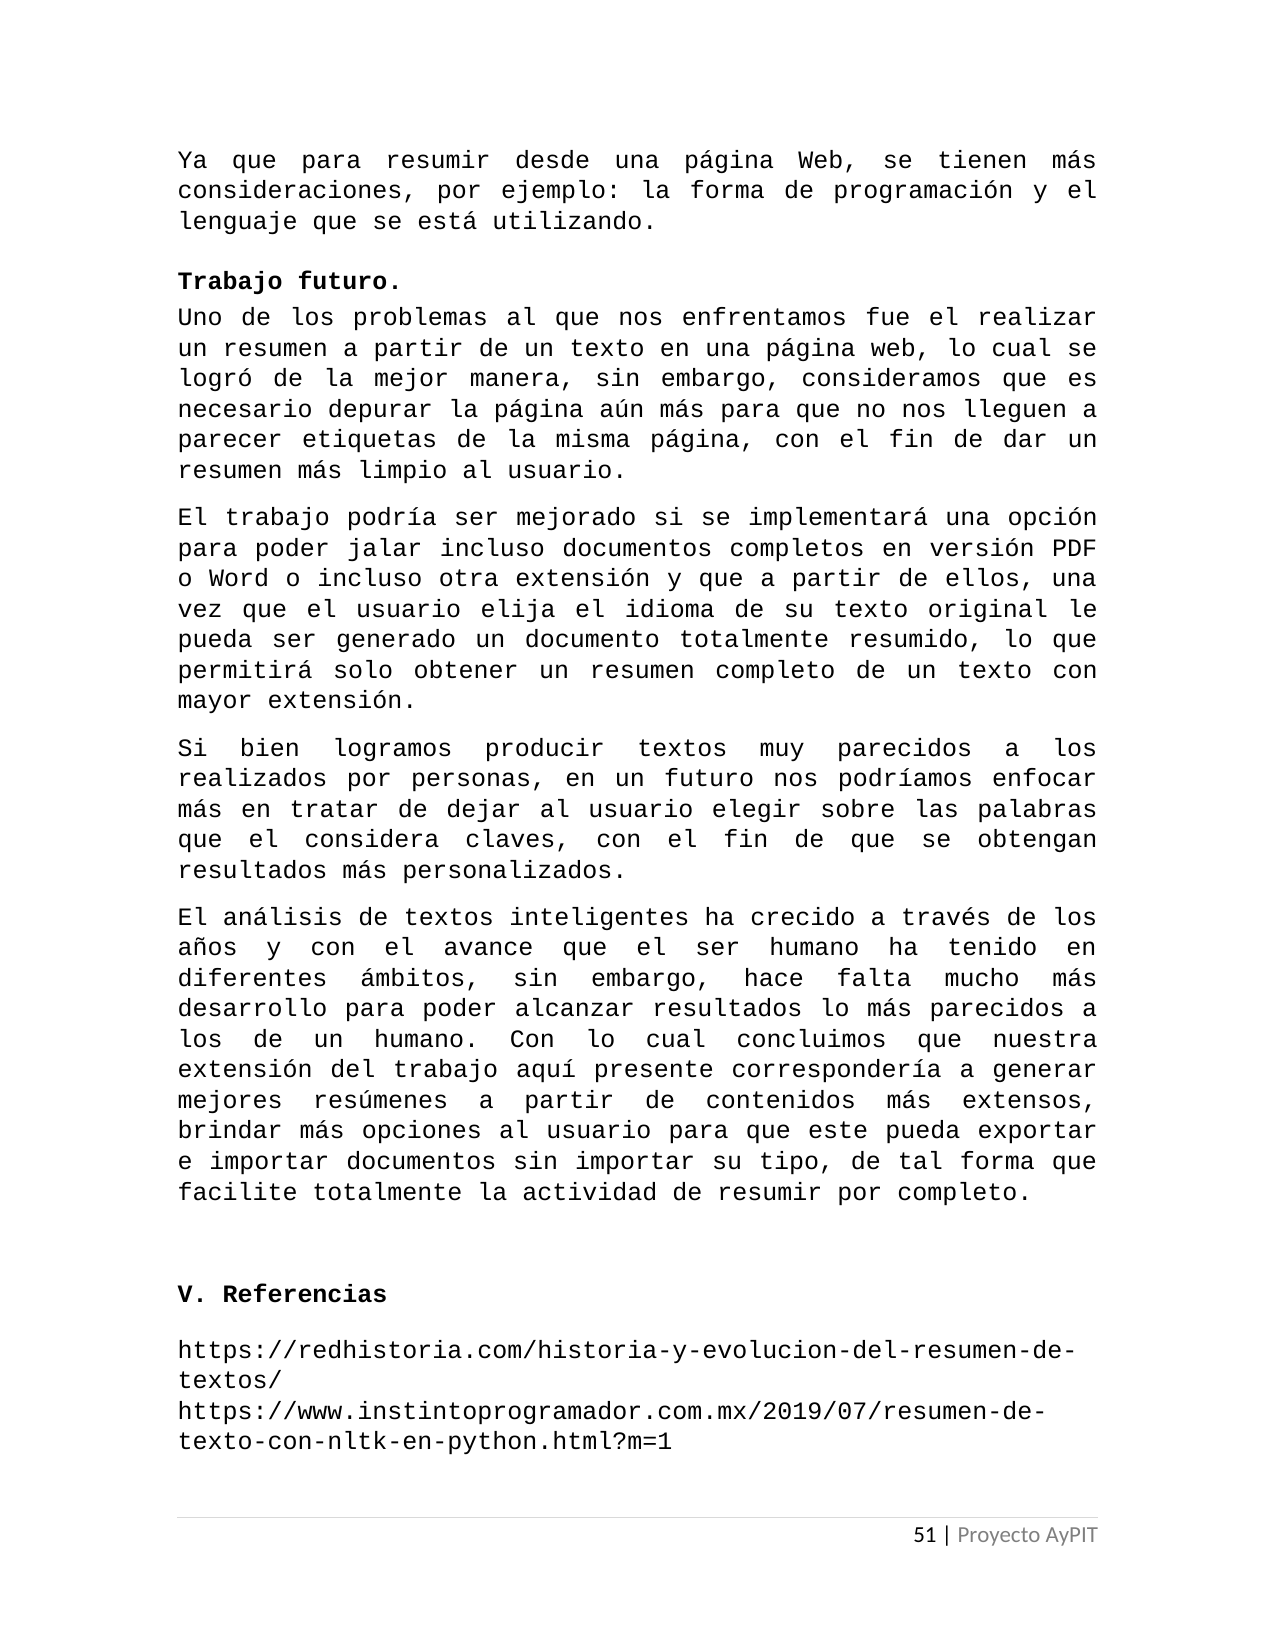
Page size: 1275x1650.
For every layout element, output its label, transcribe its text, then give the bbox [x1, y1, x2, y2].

text Ya que para resumir desde una página Web, se tienen más consideraciones, por ejemplo: la forma de programación y el lenguaje que se está utilizando. [177, 148, 1098, 237]
text https://www.instintoprogramador.com.mx/2019/07/resumen-de-texto-con-nltk-en-python.html?m=1 [177, 1398, 1098, 1457]
subtitle V. Referencias [177, 1282, 1098, 1310]
subtitle https://redhistoria.com/historia-y-evolucion-del-resumen-de-textos/ [177, 1337, 1098, 1396]
text Si bien logramos producir textos muy parecidos a los realizados por personas, en un futuro nos podríamos enfocar más en tratar de dejar al usuario elegir sobre las palabras que el considera claves, con el fin de que se obtengan resultados más personalizados. [177, 735, 1098, 886]
subtitle Trabajo futuro. [177, 268, 1098, 297]
text El análisis de textos inteligentes ha crecido a través de los años y con el avance que el ser humano ha tenido en diferentes ámbitos, sin embargo, hace falta mucho más desarrollo para poder alcanzar resultados lo más parecidos a los de un humano. Con lo cual concluimos que nuestra extensión del trabajo aquí presente correspondería a generar mejores resúmenes a partir de contenidos más extensos, brindar más opciones al usuario para que este pueda exportar e importar documentos sin importar su tipo, de tal forma que facilite totalmente la actividad de resumir por completo. [177, 904, 1098, 1207]
text Uno de los problemas al que nos enfrentamos fue el realizar un resumen a partir de un texto en una página web, lo cual se logró de la mejor manera, sin embargo, consideramos que es necesario depurar la página aún más para que no nos lleguen a parecer etiquetas de la misma página, con el fin de dar un resumen más limpio al usuario. [177, 305, 1098, 486]
text El trabajo podría ser mejorado si se implementará una opción para poder jalar incluso documentos completos en versión PDF o Word o incluso otra extensión y que a partir de ellos, una vez que el usuario elija el idioma de su texto original le pueda ser generado un documento totalmente resumido, lo que permitirá solo obtener un resumen completo de un texto con mayor extensión. [177, 505, 1098, 716]
